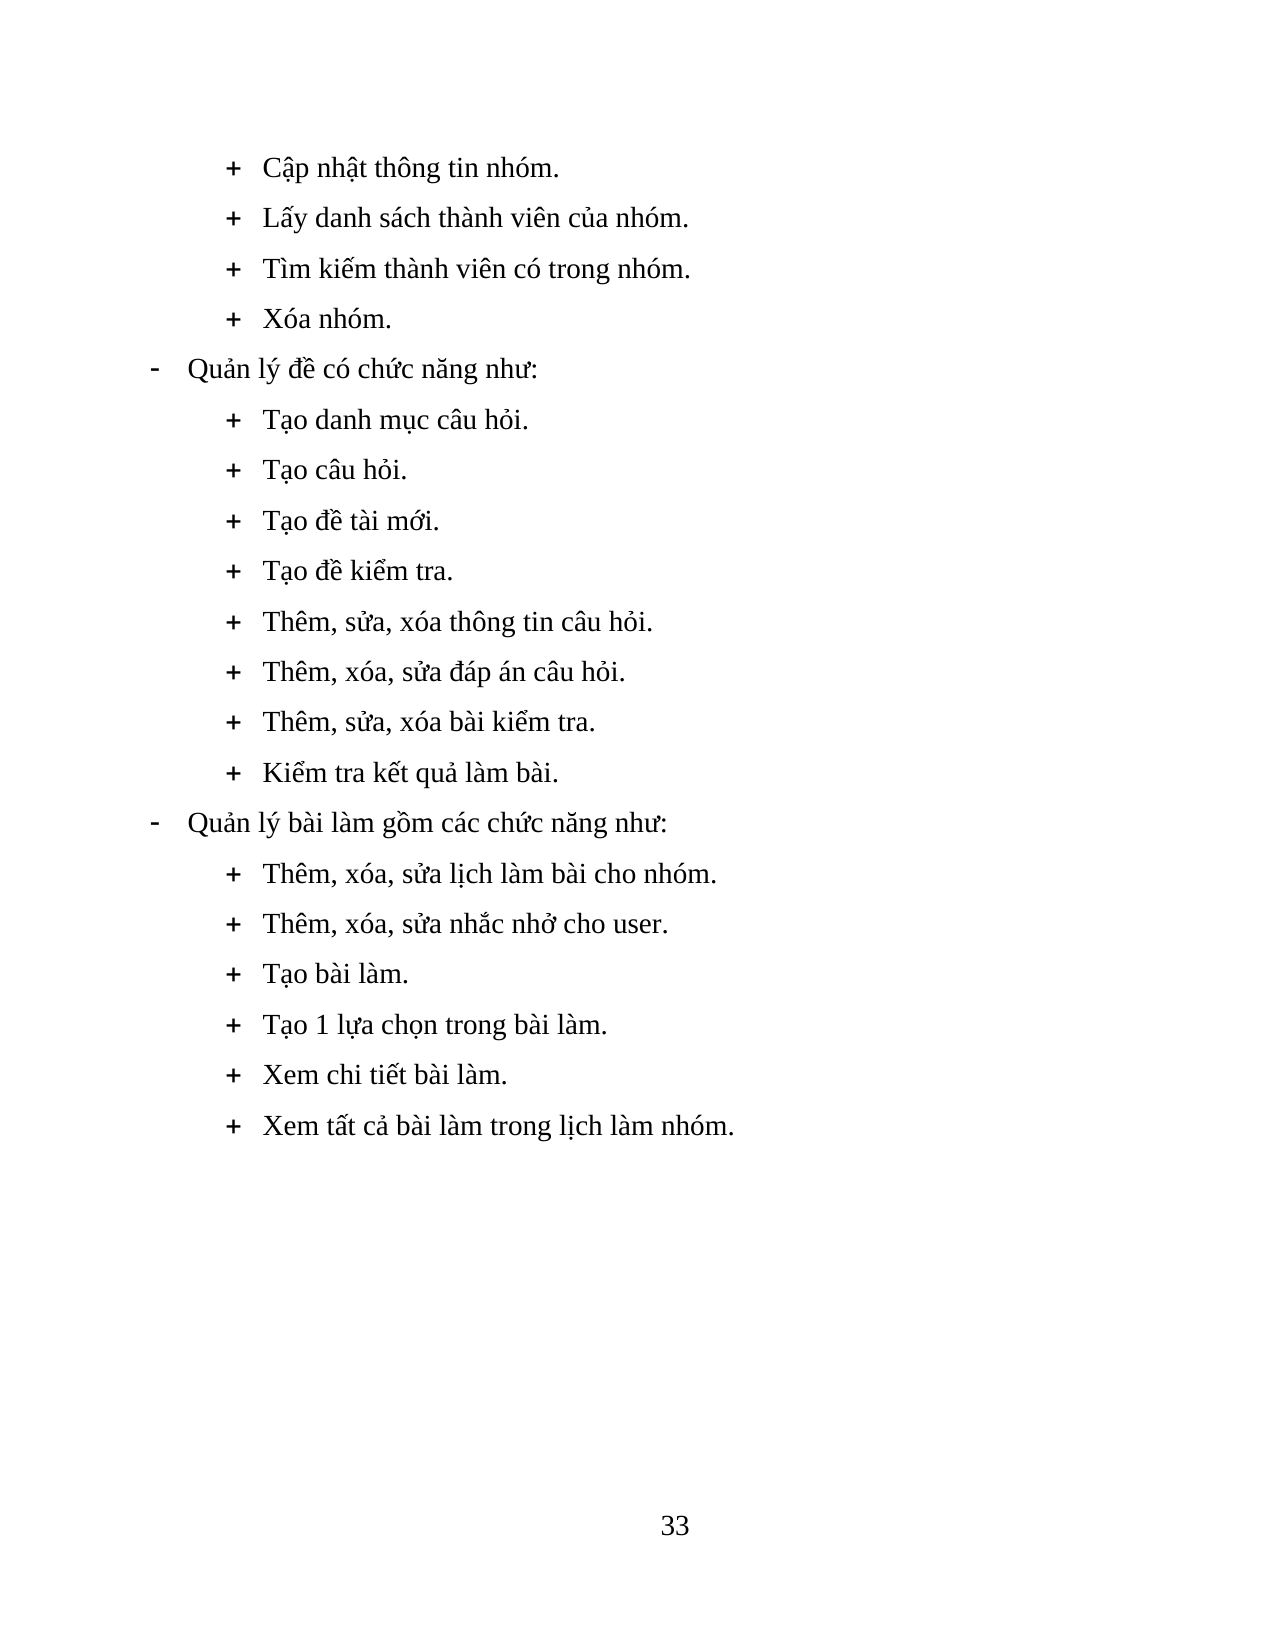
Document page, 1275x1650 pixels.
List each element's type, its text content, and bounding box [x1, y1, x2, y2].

list Kiểm tra kết quả làm bài. [225, 755, 1125, 789]
list Tạo đề tài mới. [225, 503, 1125, 537]
list Xóa nhóm. [225, 301, 1125, 335]
list Quản lý đề có chức năng như: [150, 352, 1125, 385]
list Quản lý bài làm gồm các chức năng như: [150, 805, 1125, 839]
list Thêm, xóa, sửa nhắc nhở cho user. [225, 906, 1125, 940]
list Tạo 1 lựa chọn trong bài làm. [225, 1007, 1125, 1041]
list Tạo đề kiểm tra. [225, 553, 1125, 587]
list Tạo bài làm. [225, 957, 1125, 990]
list Tạo danh mục câu hỏi. [225, 402, 1125, 436]
list Thêm, sửa, xóa bài kiểm tra. [225, 704, 1125, 738]
list Tạo câu hỏi. [225, 452, 1125, 486]
list Thêm, xóa, sửa đáp án câu hỏi. [225, 654, 1125, 688]
list Cập nhật thông tin nhóm. [225, 150, 1125, 184]
list Tìm kiếm thành viên có trong nhóm. [225, 251, 1125, 284]
list Thêm, sửa, xóa thông tin câu hỏi. [225, 604, 1125, 637]
list Xem chi tiết bài làm. [225, 1057, 1125, 1091]
list Xem tất cả bài làm trong lịch làm nhóm. [225, 1108, 1125, 1142]
list Thêm, xóa, sửa lịch làm bài cho nhóm. [225, 856, 1125, 889]
list Lấy danh sách thành viên của nhóm. [225, 200, 1125, 234]
